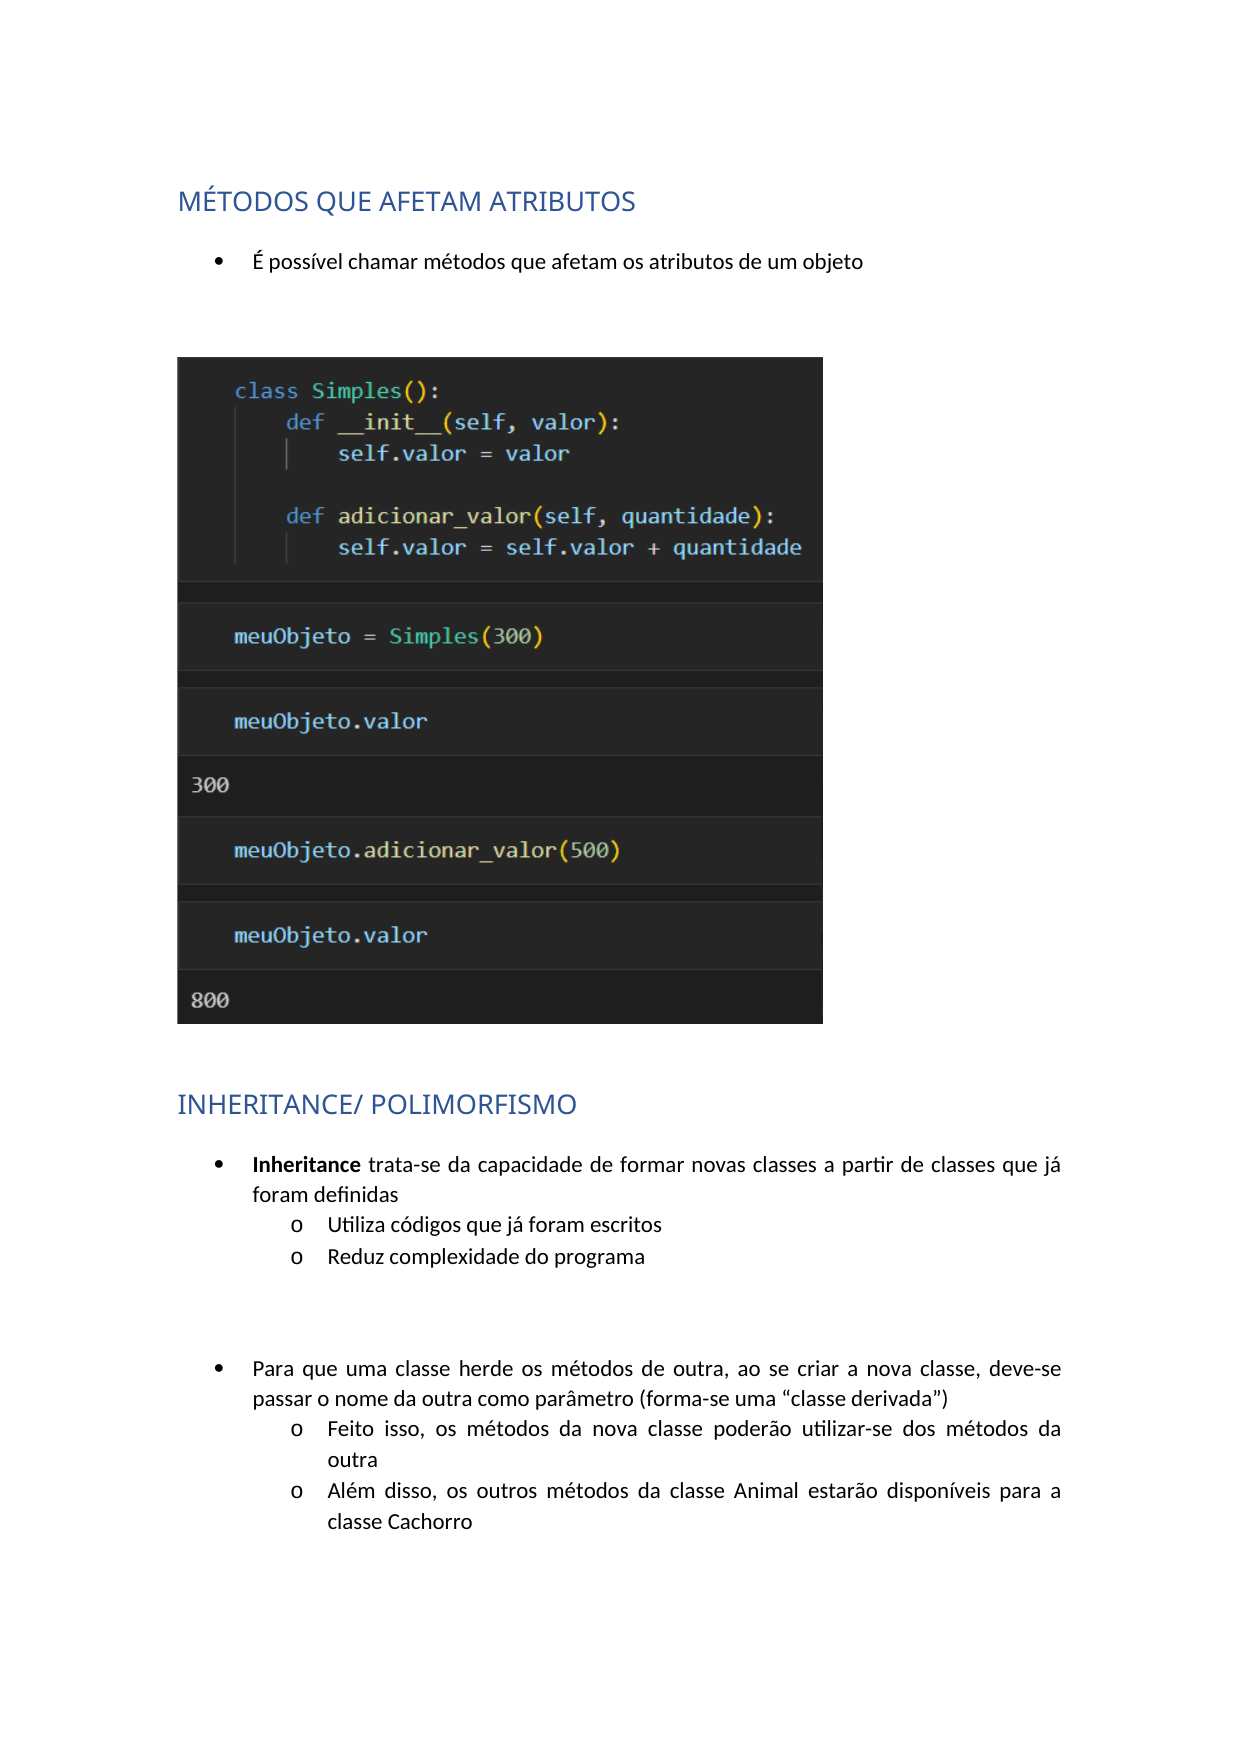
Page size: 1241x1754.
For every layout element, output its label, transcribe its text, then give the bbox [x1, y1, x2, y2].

list Para que uma classe herde os métodos de outra, ao se criar a nova classe, deve-se passar o nome da outra como parâmetro (forma-se uma “classe derivada”) [215, 1354, 1063, 1412]
subtitle MÉTODOS QUE AFETAM ATRIBUTOS [177, 182, 1063, 219]
list Feito isso, os métodos da nova classe poderão utilizar-se dos métodos da outra [290, 1414, 1063, 1473]
list Inheritance trata-se da capacidade de formar novas classes a partir de classes que já foram definidas [215, 1150, 1063, 1208]
list Utiliza códigos que já foram escritos [290, 1211, 1063, 1240]
picture [177, 357, 823, 1024]
list Além disso, os outros métodos da classe Animal estarão disponíveis para a classe Cachorro [290, 1476, 1063, 1535]
list É possível chamar métodos que afetam os atributos de um objeto [215, 247, 1063, 275]
list Reduz complexidade do programa [290, 1242, 1063, 1271]
subtitle INHERITANCE/ POLIMORFISMO [177, 1085, 1063, 1122]
